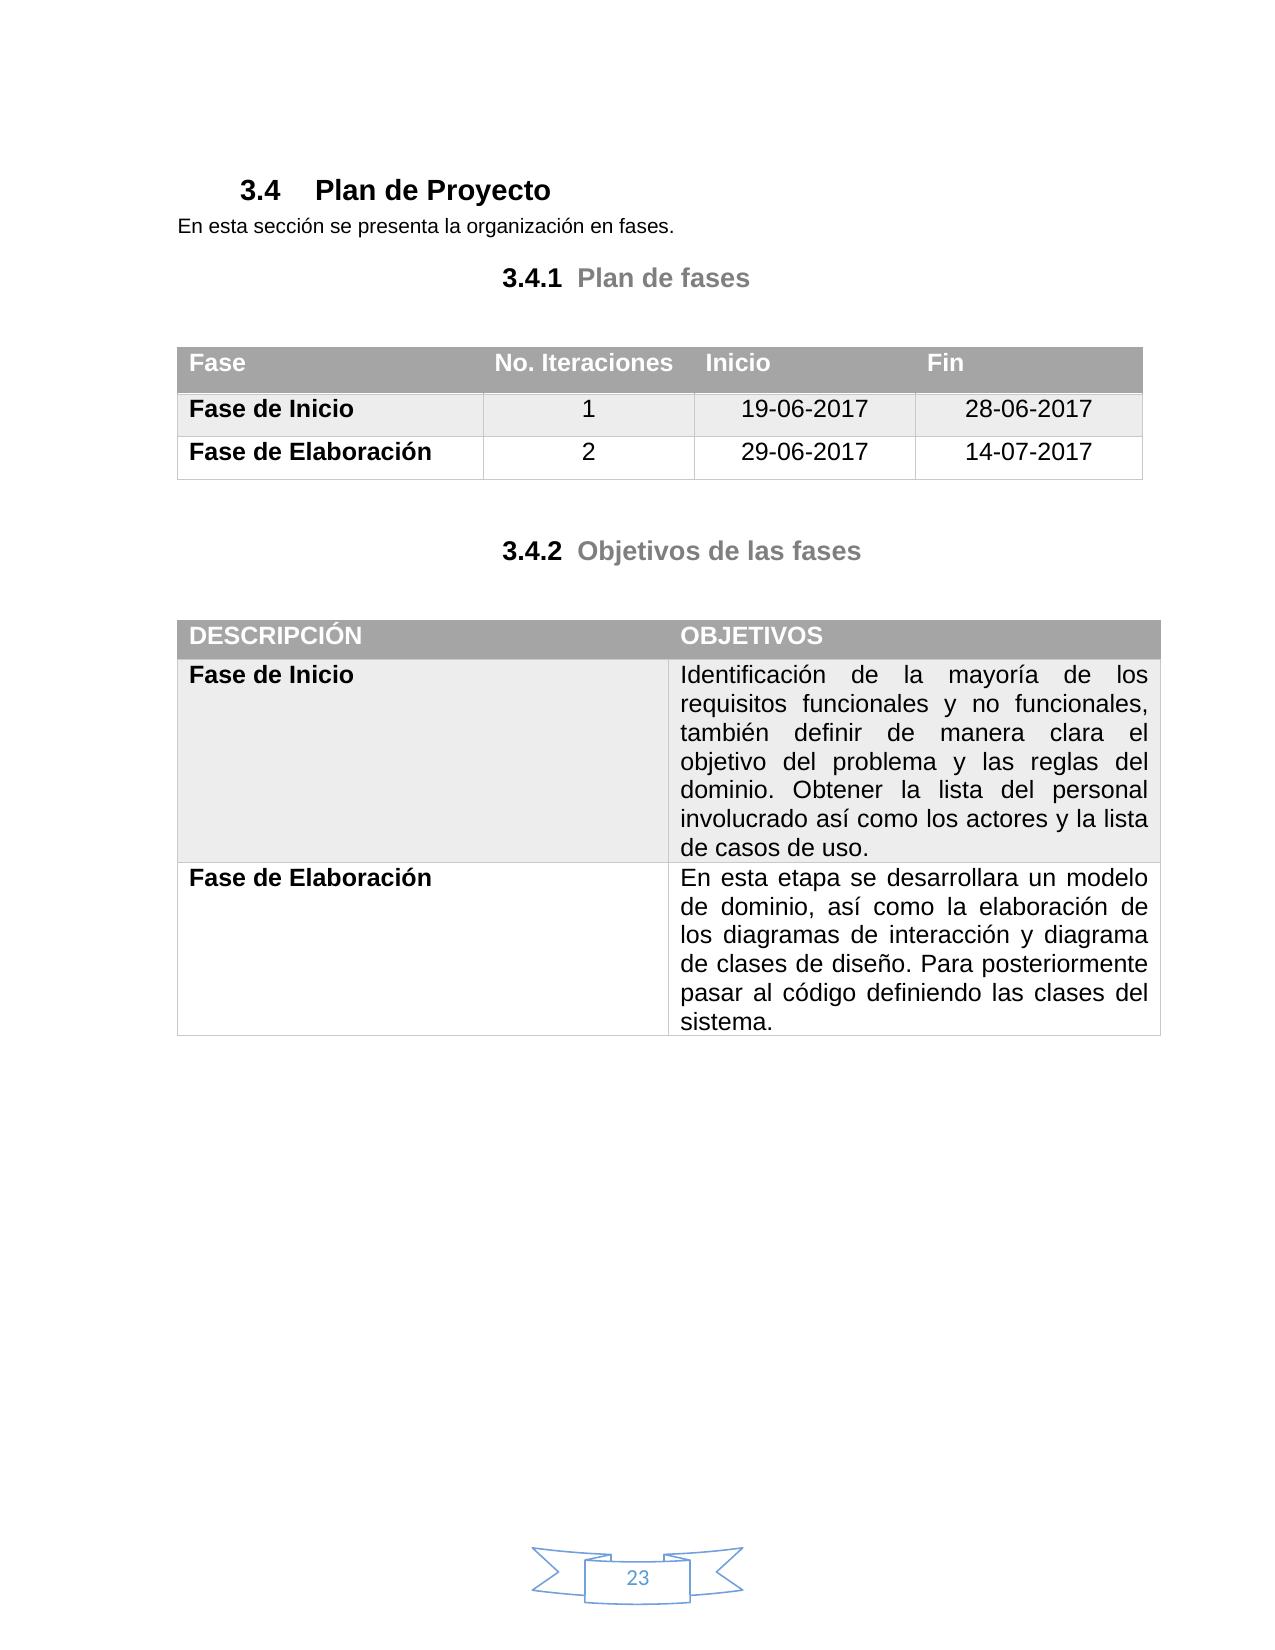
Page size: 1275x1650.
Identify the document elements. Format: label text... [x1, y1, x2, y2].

table_header Fase [178, 348, 483, 393]
table_cell Fase de Inicio [178, 660, 668, 862]
subtitle Plan de fases [502, 262, 1098, 294]
table_cell 28-06-2017 [916, 395, 1142, 436]
subtitle Plan de Proyecto [240, 173, 1098, 206]
subtitle Objetivos de las fases [502, 535, 1098, 567]
table_cell Fase de Elaboración [178, 863, 668, 1035]
table_cell 2 [484, 437, 694, 479]
table_cell Identificación de la mayoría de los requisitos funcionales y no funcionales, también definir de manera clara el objetivo del problema y las reglas del dominio. Obtener la lista del personal involucrado así como los actores y la lista de casos de uso. [669, 660, 1160, 862]
table_cell Fase de Inicio [178, 395, 483, 436]
table_cell En esta etapa se desarrollara un modelo de dominio, así como la elaboración de los diagramas de interacción y diagrama de clases de diseño. Para posteriormente pasar al código definiendo las clases del sistema. [669, 863, 1160, 1035]
table_header OBJETIVOS [669, 621, 1160, 659]
text En esta sección se presenta la organización en fases. [177, 212, 1098, 237]
table_header Inicio [695, 348, 915, 393]
table_header Fin [916, 348, 1142, 393]
table_cell 14-07-2017 [916, 437, 1142, 479]
table_cell Fase de Elaboración [178, 437, 483, 479]
table_cell 1 [484, 395, 694, 436]
table_header No. Iteraciones [484, 348, 694, 393]
table_header DESCRIPCIÓN [178, 621, 668, 659]
table_cell 19-06-2017 [695, 395, 915, 436]
table_cell 29-06-2017 [695, 437, 915, 479]
